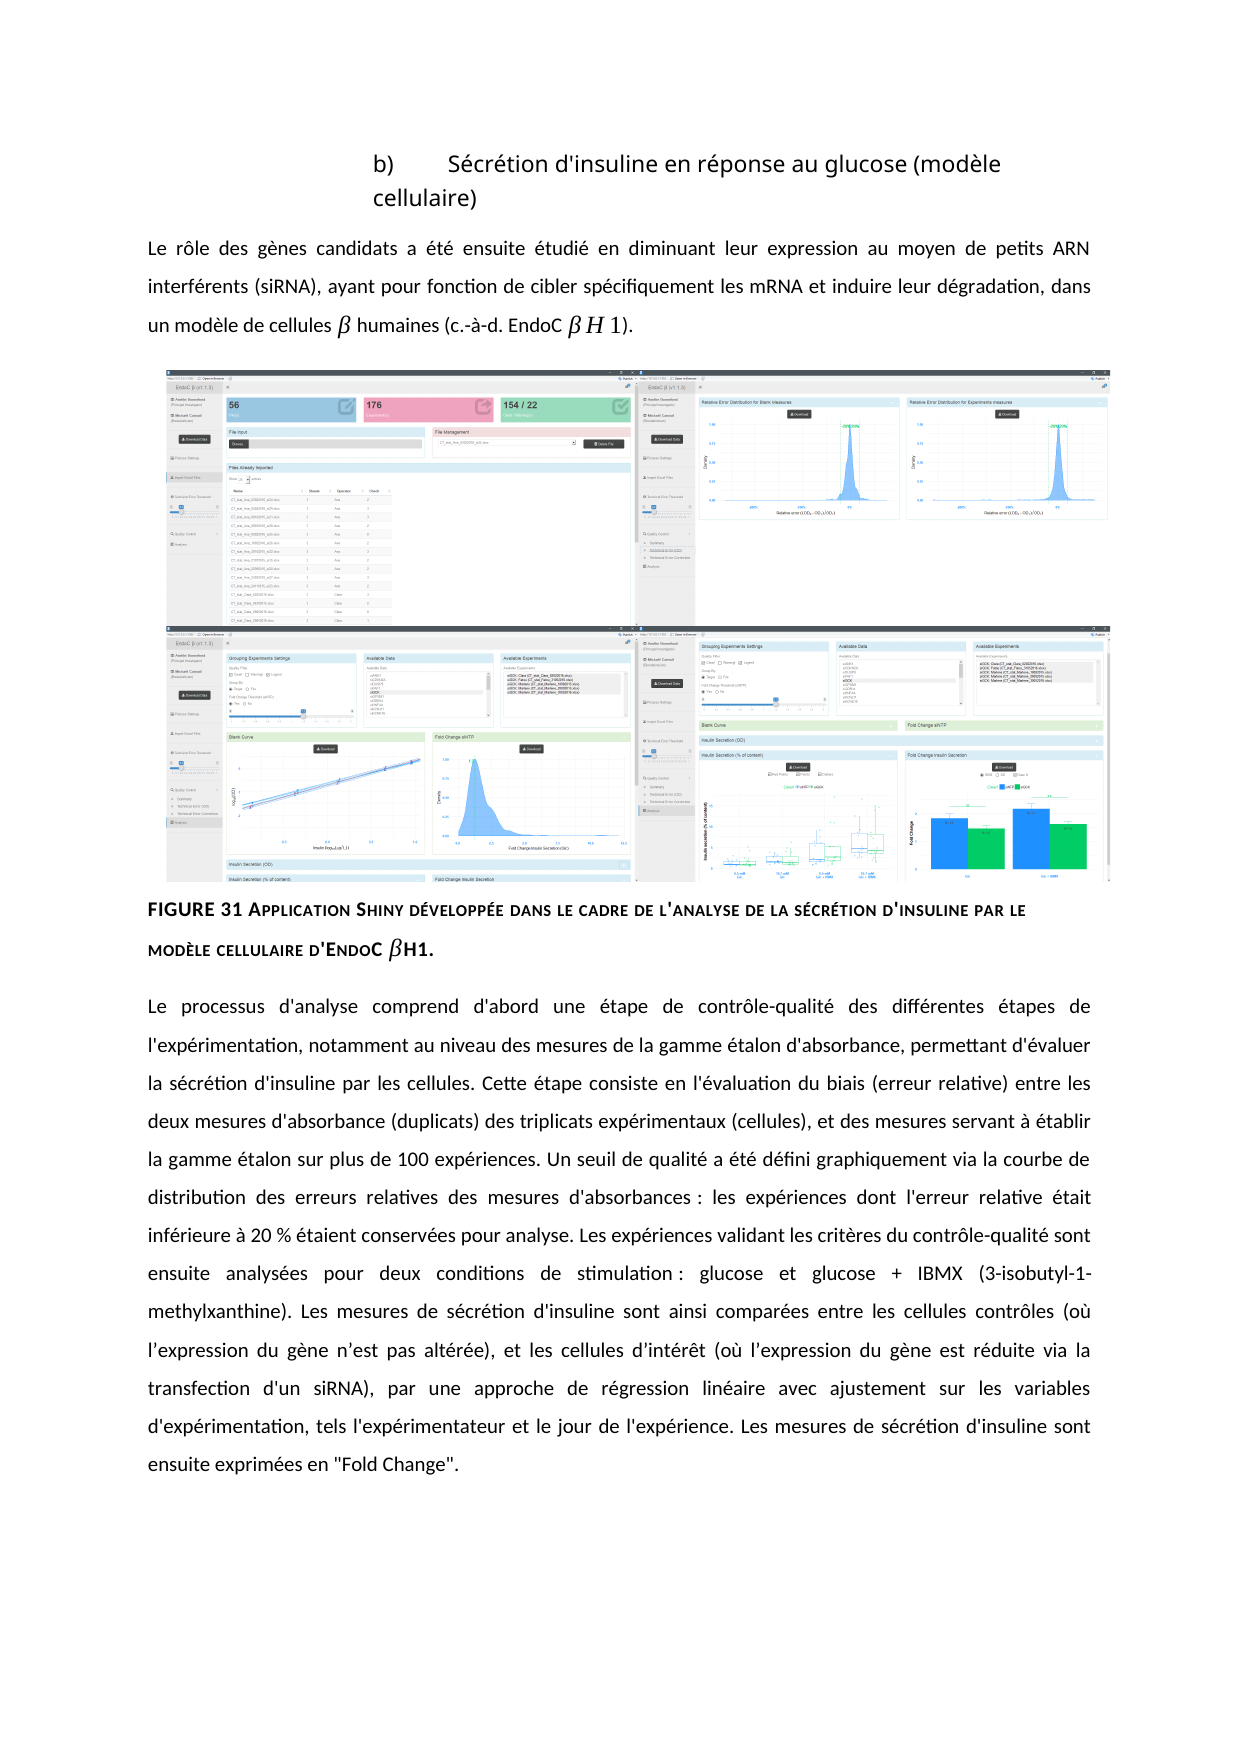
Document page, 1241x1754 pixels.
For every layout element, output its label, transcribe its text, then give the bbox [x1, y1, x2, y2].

picture [166, 370, 1111, 882]
subtitle Sécrétion d'insuline en réponse au glucose (modèle cellulaire) [373, 148, 1093, 213]
text Le rôle des gènes candidats a été ensuite étudié en diminuant leur expression au moyen de petits ARN interférents (siRNA), ayant pour fonction de cibler spécifiquement les mRNA et induire leur dégradation, dans un modèle de cellules humaines (c.-à-d. EndoC ). [148, 235, 1093, 339]
text Le processus d'analyse comprend d'abord une étape de contrôle-qualité des différentes étapes de l'expérimentation, notamment au niveau des mesures de la gamme étalon d'absorbance, permettant d'évaluer la sécrétion d'insuline par les cellules. Cette étape consiste en l'évaluation du biais (erreur relative) entre les deux mesures d'absorbance (duplicats) des triplicats expérimentaux (cellules), et des mesures servant à établir la gamme étalon sur plus de 100 expériences. Un seuil de qualité a été défini graphiquement via la courbe de distribution des erreurs relatives des mesures d'absorbances : les expériences dont l'erreur relative était inférieure à 20 % étaient conservées pour analyse. Les expériences validant les critères du contrôle-qualité sont ensuite analysées pour deux conditions de stimulation : glucose et glucose + IBMX (3-isobutyl-1-methylxanthine). Les mesures de sécrétion d'insuline sont ainsi comparées entre les cellules contrôles (où l’expression du gène n’est pas altérée), et les cellules d’intérêt (où l’expression du gène est réduite via la transfection d'un siRNA), par une approche de régression linéaire avec ajustement sur les variables d'expérimentation, tels l'expérimentateur et le jour de l'expérience. Les mesures de sécrétion d'insuline sont ensuite exprimées en "Fold Change". [148, 994, 1093, 1477]
text FIGURE 31 Application Shiny développée dans le cadre de l'analyse de la sécrétion d'insuline par le modèle cellulaire d'EndoC H1. [148, 897, 1093, 962]
